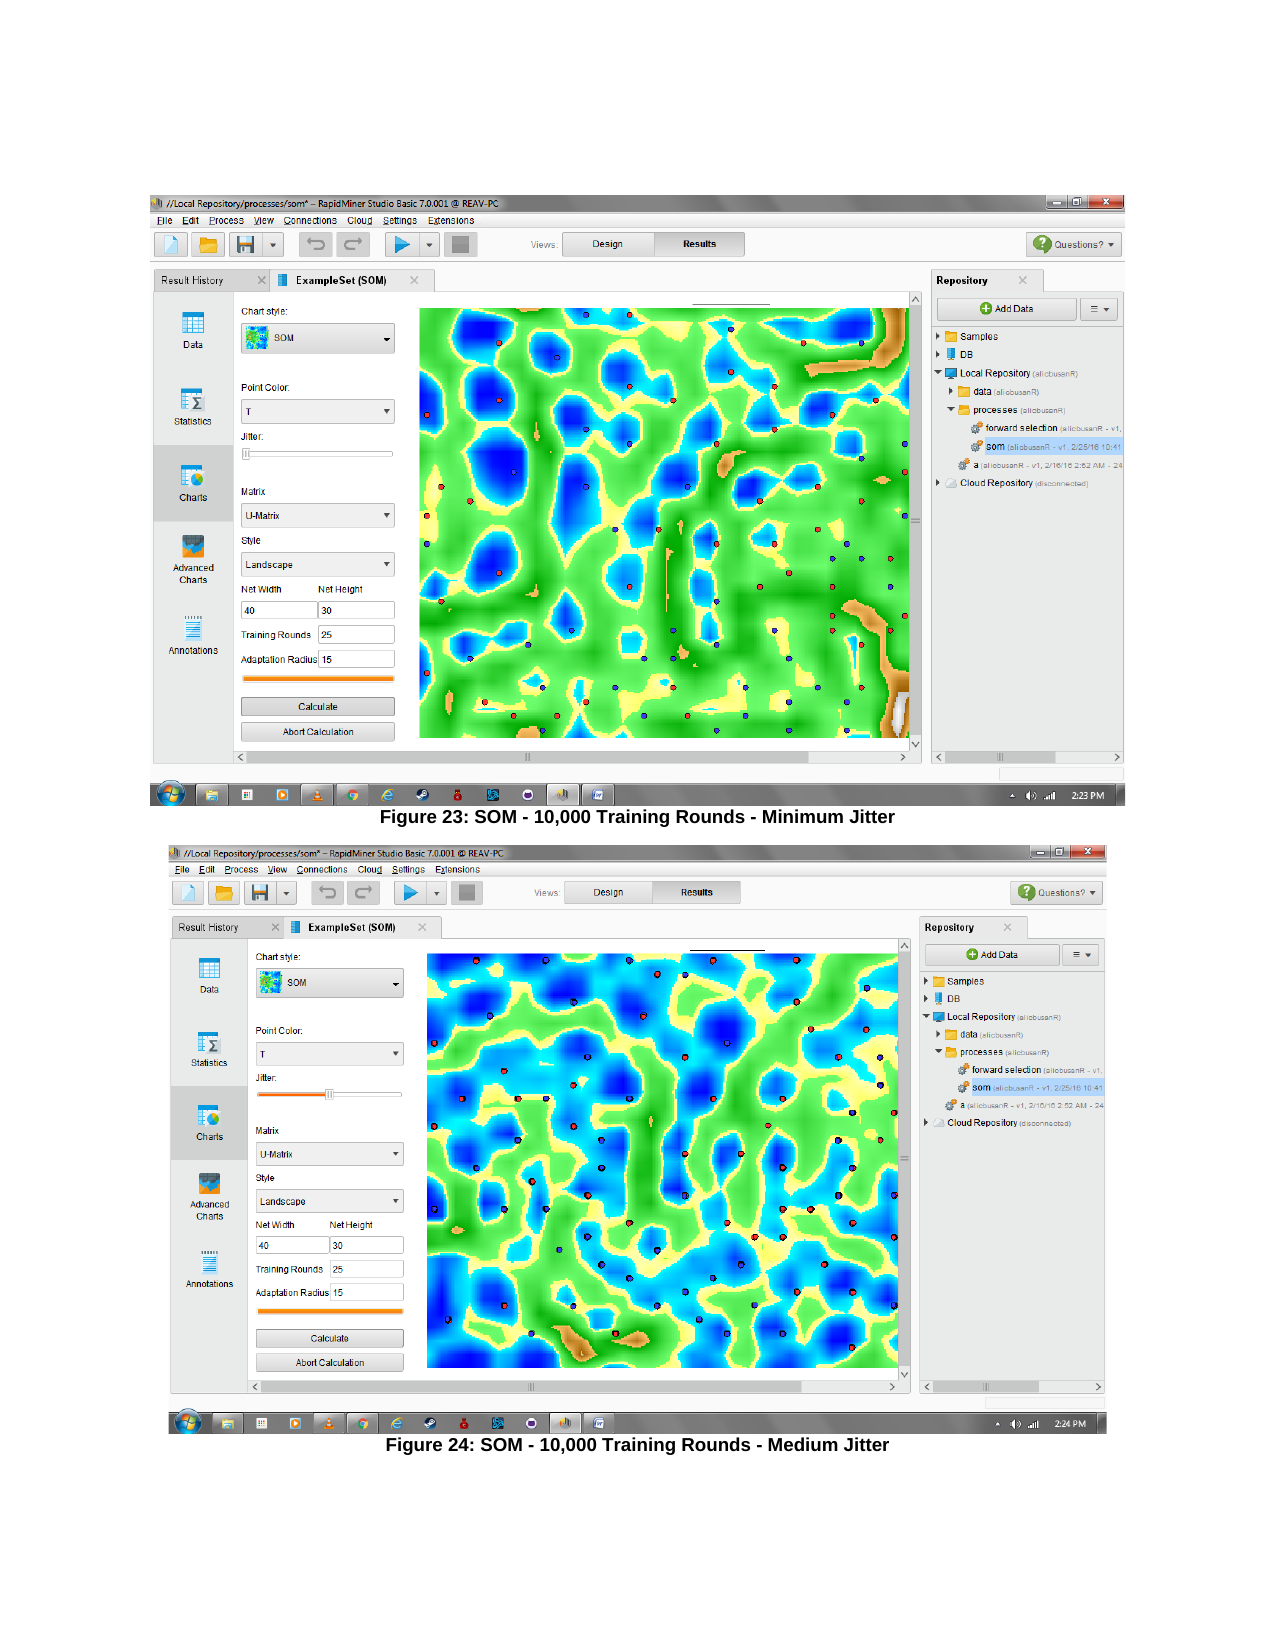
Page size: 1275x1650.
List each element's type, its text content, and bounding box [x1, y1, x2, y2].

text Figure 23: SOM - 10,000 Training Rounds - Minimum Jitter [150, 806, 1125, 827]
picture [168, 845, 1107, 1434]
picture [150, 195, 1125, 806]
